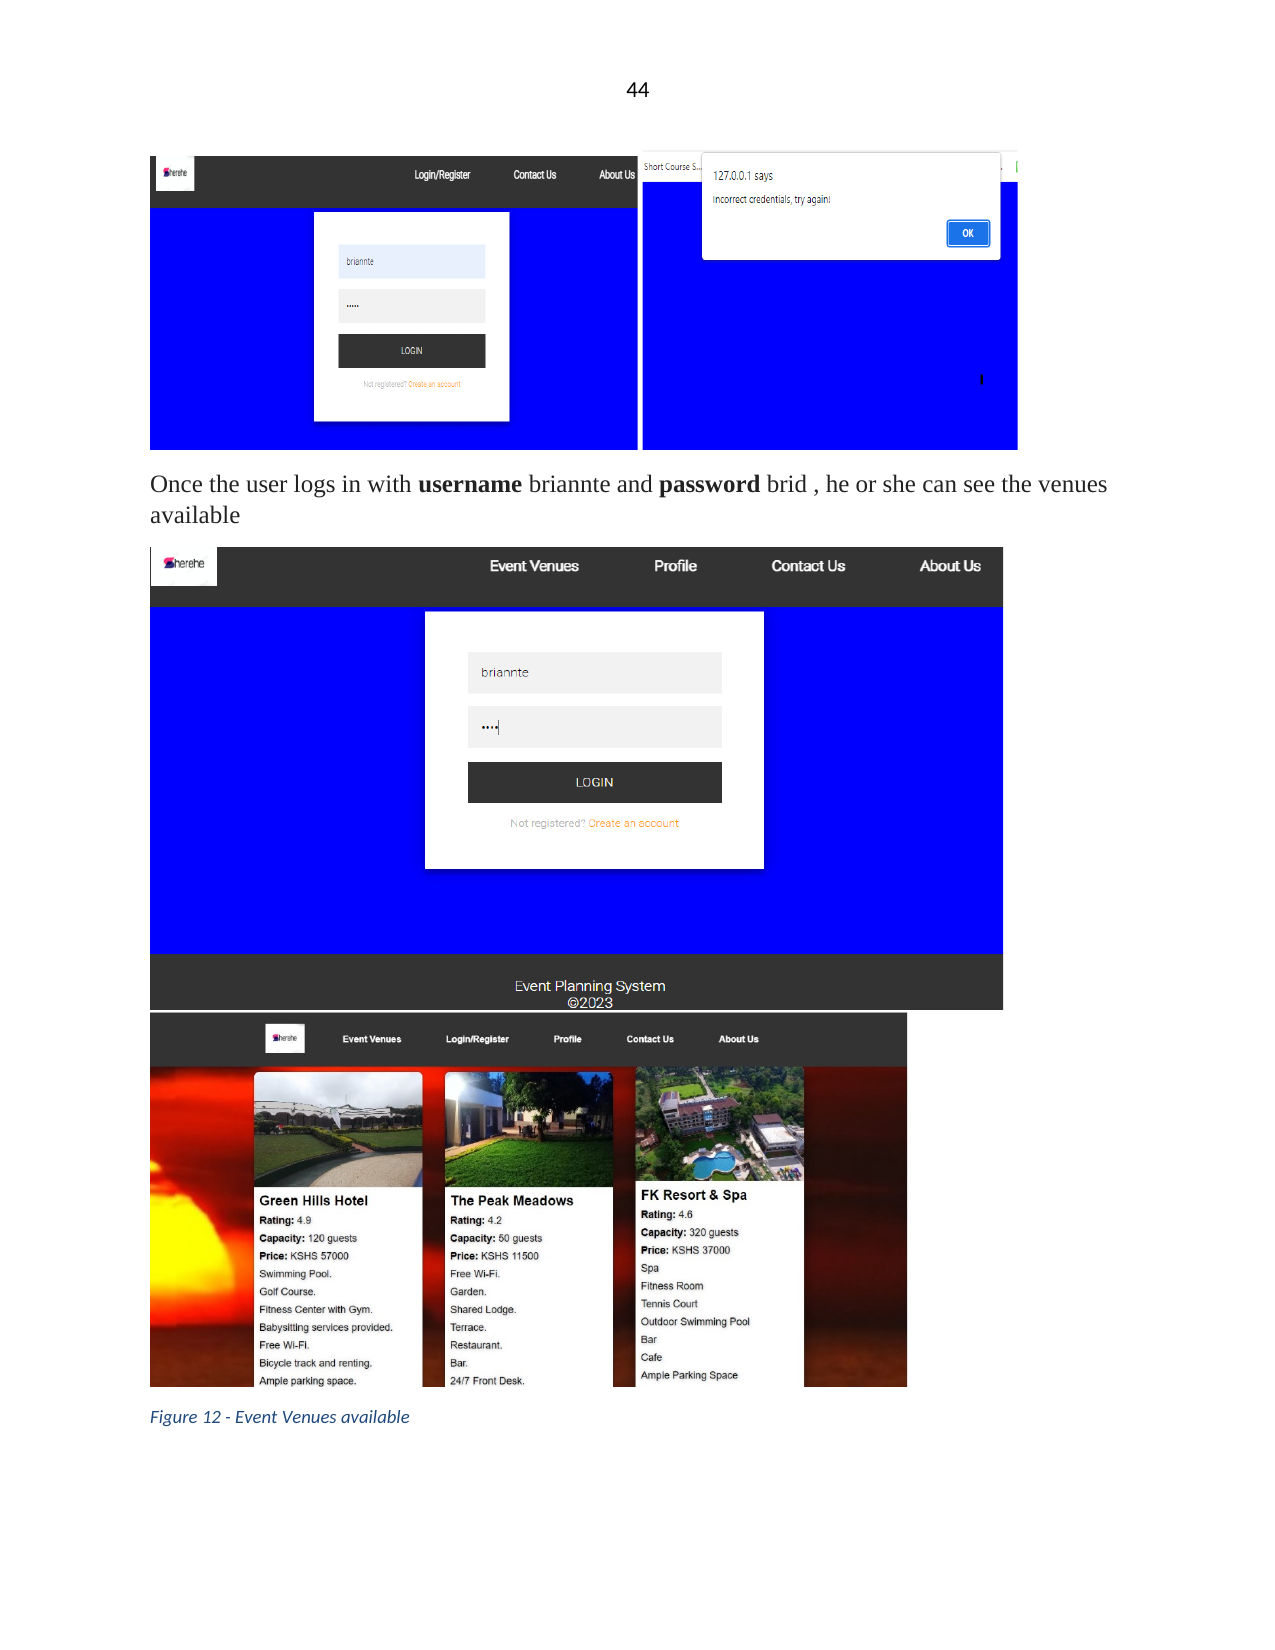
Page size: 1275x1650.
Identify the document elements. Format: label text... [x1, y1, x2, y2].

text Figure 12 - Event Venues available [150, 1405, 1125, 1428]
picture [642, 150, 1018, 450]
picture [150, 547, 1004, 1010]
picture [150, 156, 638, 450]
picture [150, 1011, 908, 1387]
text Once the user logs in with username briannte and password brid , he or she can see the venues available [150, 469, 1125, 528]
